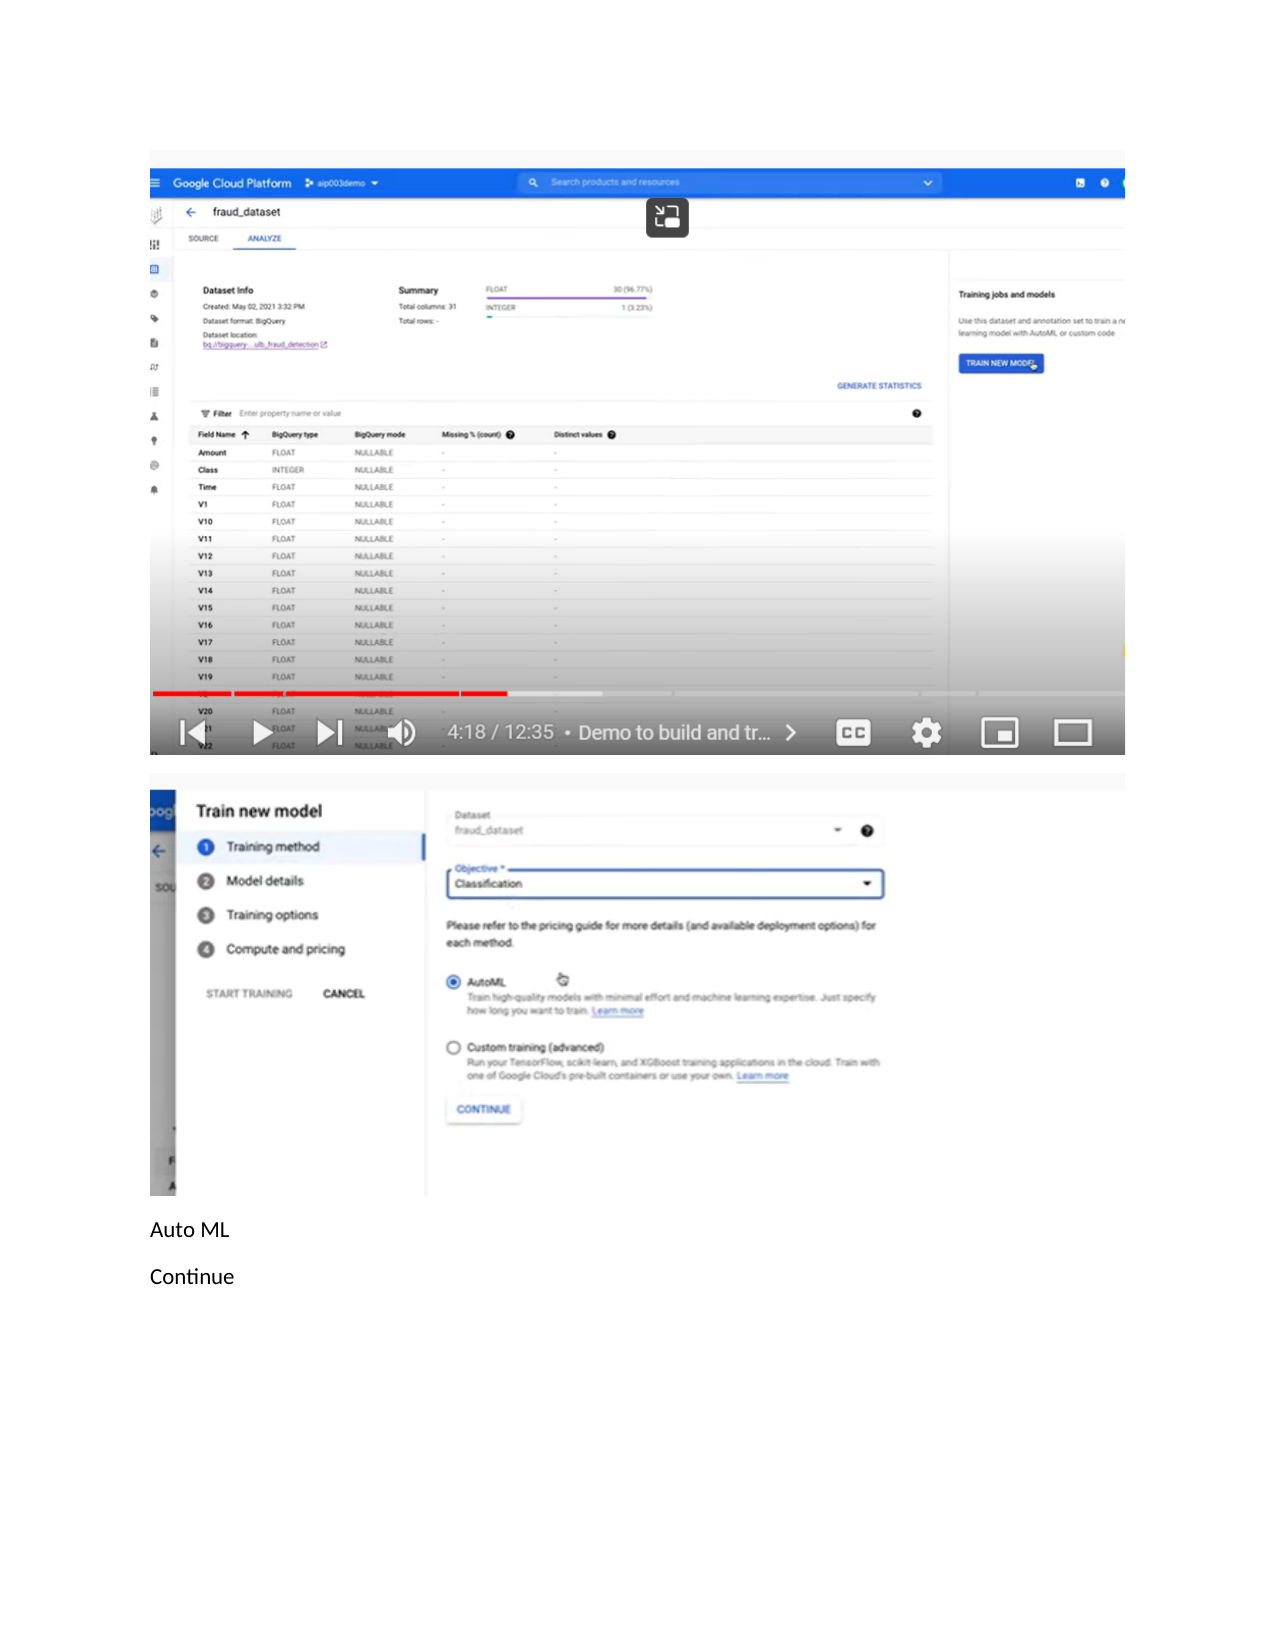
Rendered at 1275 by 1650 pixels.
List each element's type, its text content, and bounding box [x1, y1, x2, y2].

text Auto ML [150, 1215, 1125, 1243]
text Continue [150, 1262, 1125, 1290]
picture [150, 150, 1125, 755]
picture [150, 773, 1125, 1196]
